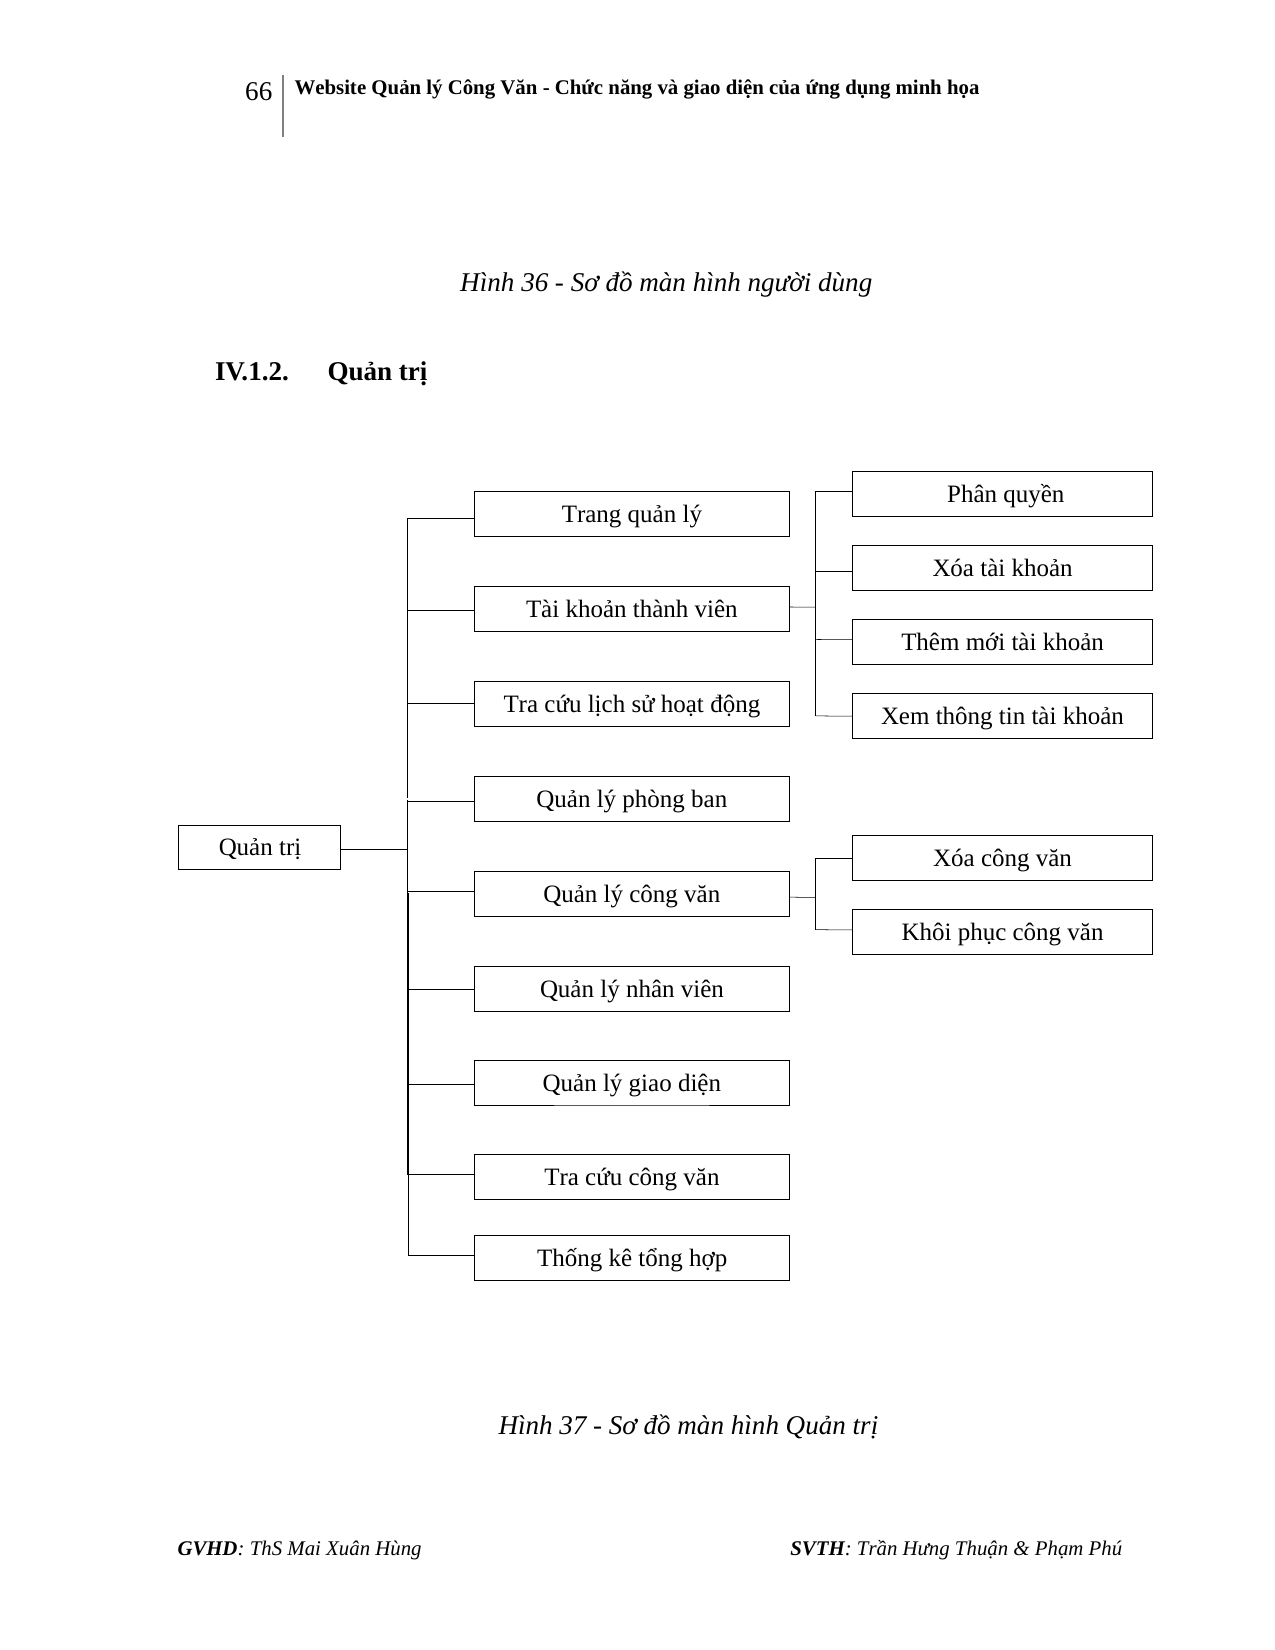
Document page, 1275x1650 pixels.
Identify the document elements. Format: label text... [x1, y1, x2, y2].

list Quản trị [215, 355, 1157, 386]
